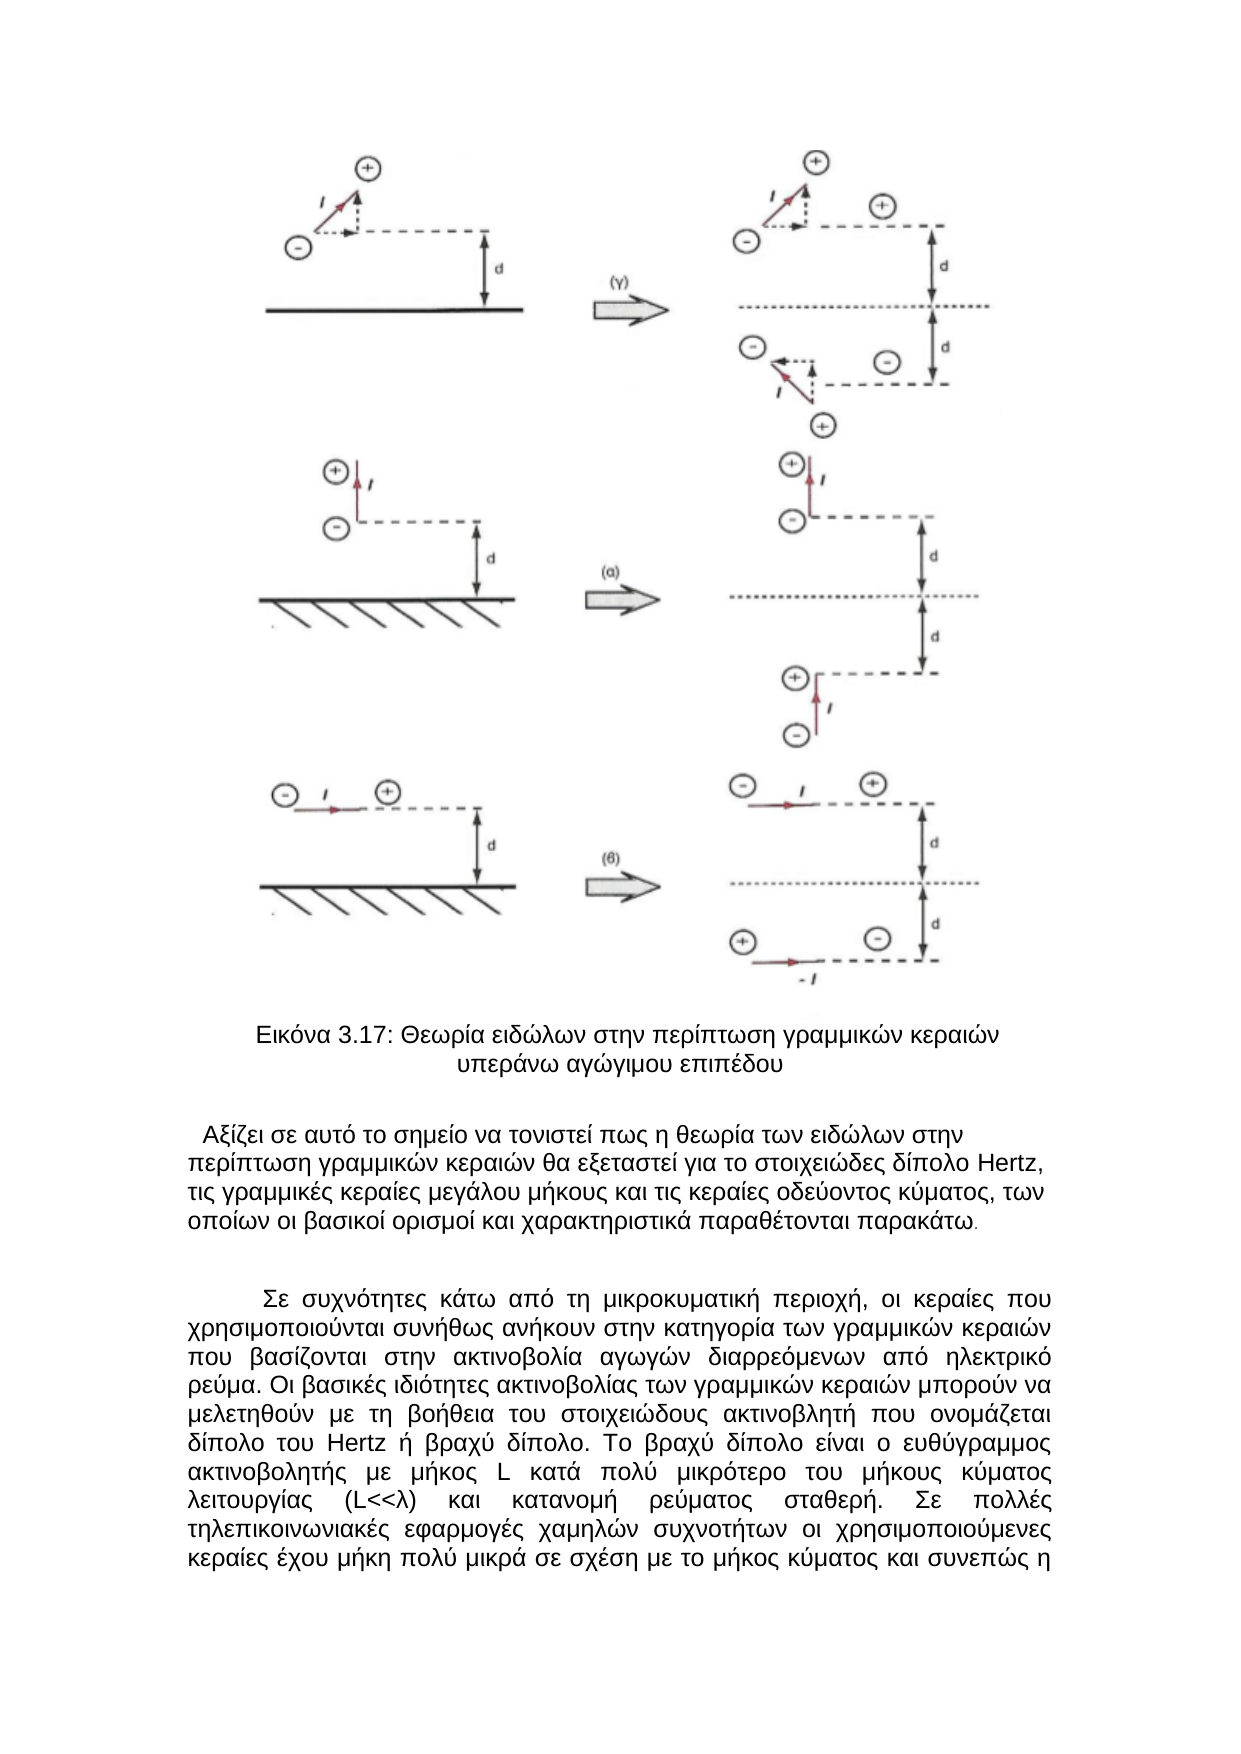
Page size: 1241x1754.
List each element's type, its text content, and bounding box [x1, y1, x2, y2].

text Αξίζει σε αυτό το σημείο να τονιστεί πως η θεωρία των ειδώλων στην περίπτωση γραμμικών κεραιών θα εξεταστεί για το στοιχειώδες δίπολο Hertz, τις γραμμικές κεραίες μεγάλου μήκους και τις κεραίες οδεύοντος κύματος, των οποίων οι βασικοί ορισμοί και χαρακτηριστικά παραθέτονται παρακάτω. [187, 1120, 1053, 1235]
picture [249, 150, 1002, 1020]
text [187, 1284, 1053, 1572]
